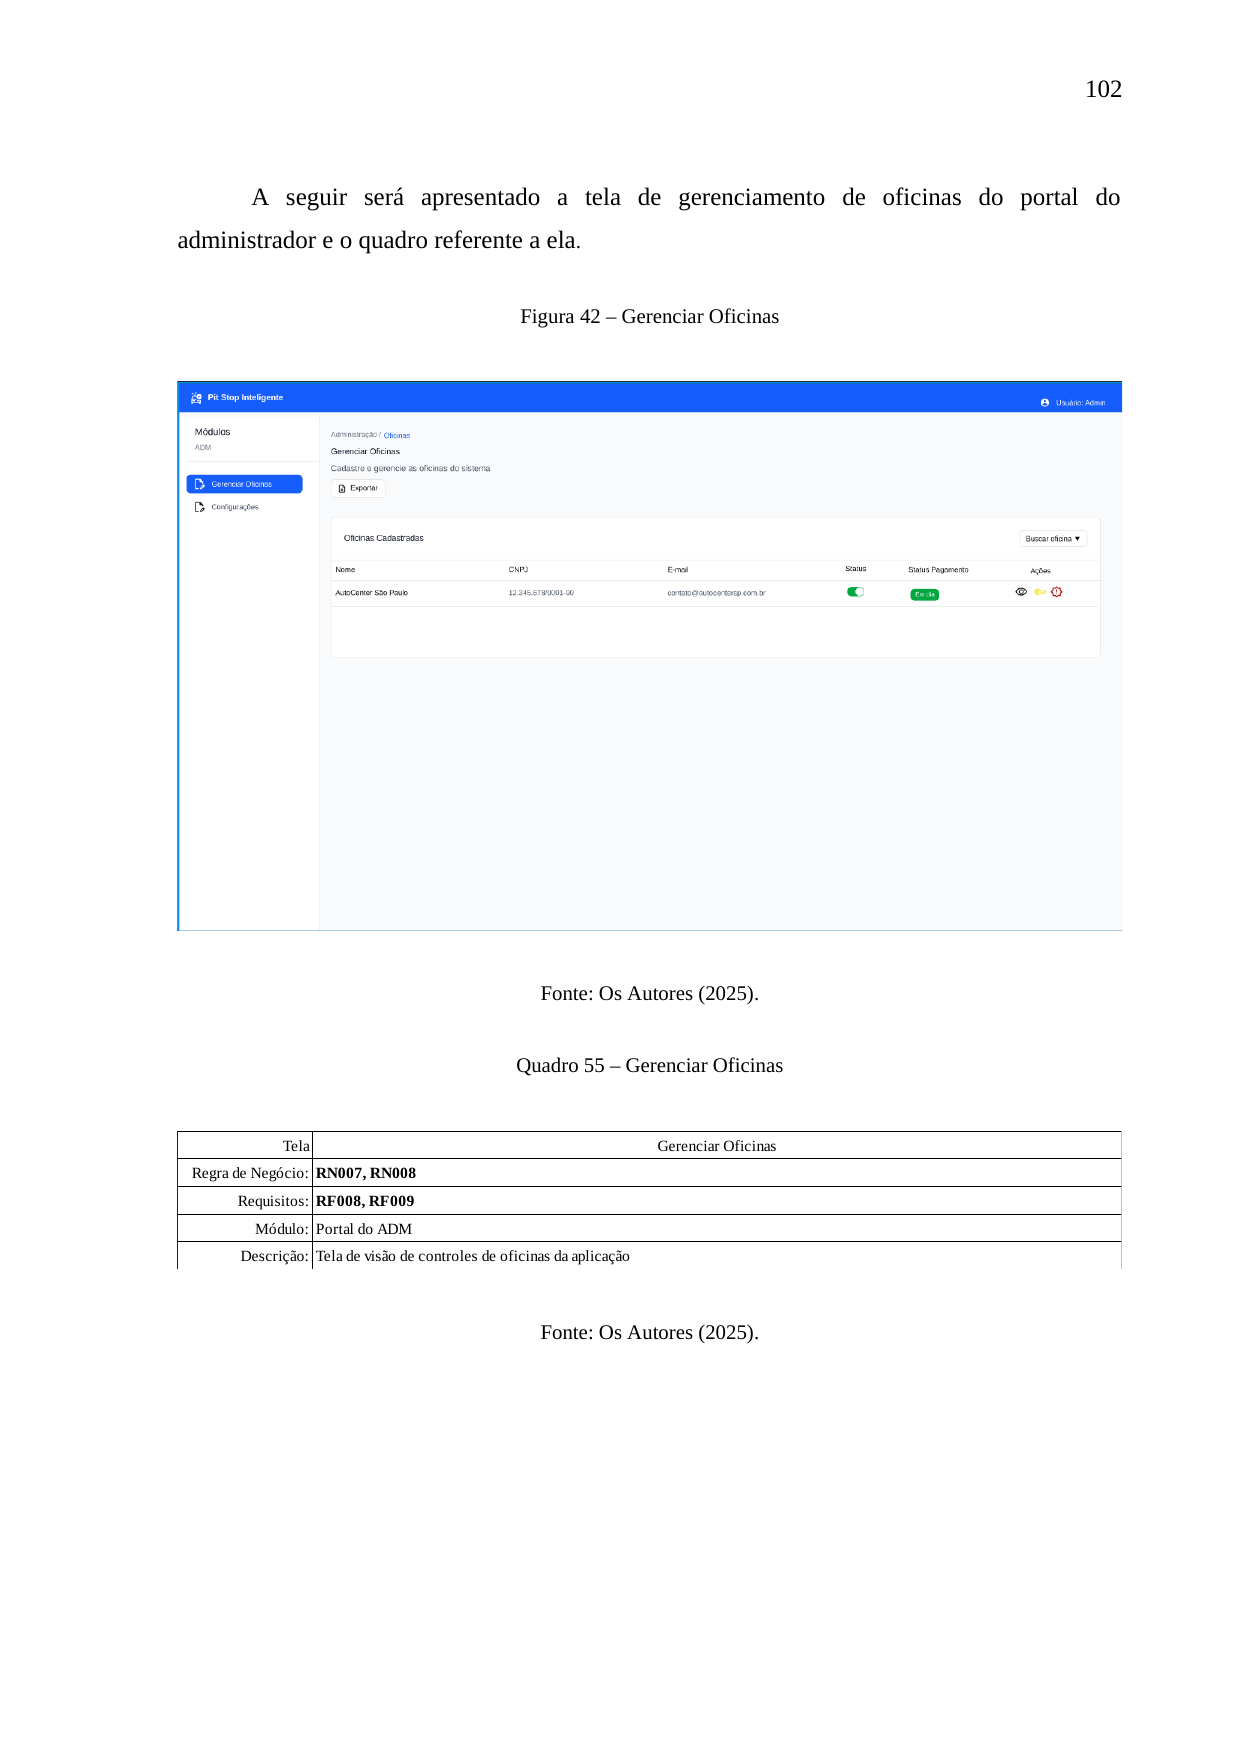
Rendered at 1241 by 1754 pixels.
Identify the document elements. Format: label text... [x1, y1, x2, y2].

text Quadro 55 – Gerenciar Oficinas [177, 1053, 1122, 1077]
text Fonte: Os Autores (2025). [177, 981, 1122, 1005]
picture [177, 381, 1123, 931]
text A seguir será apresentado a tela de gerenciamento de oficinas do portal do administrador e o quadro referente a ela. [177, 182, 1122, 253]
text Fonte: Os Autores (2025). [177, 1320, 1122, 1344]
text Figura 42 – Gerenciar Oficinas [177, 304, 1122, 328]
